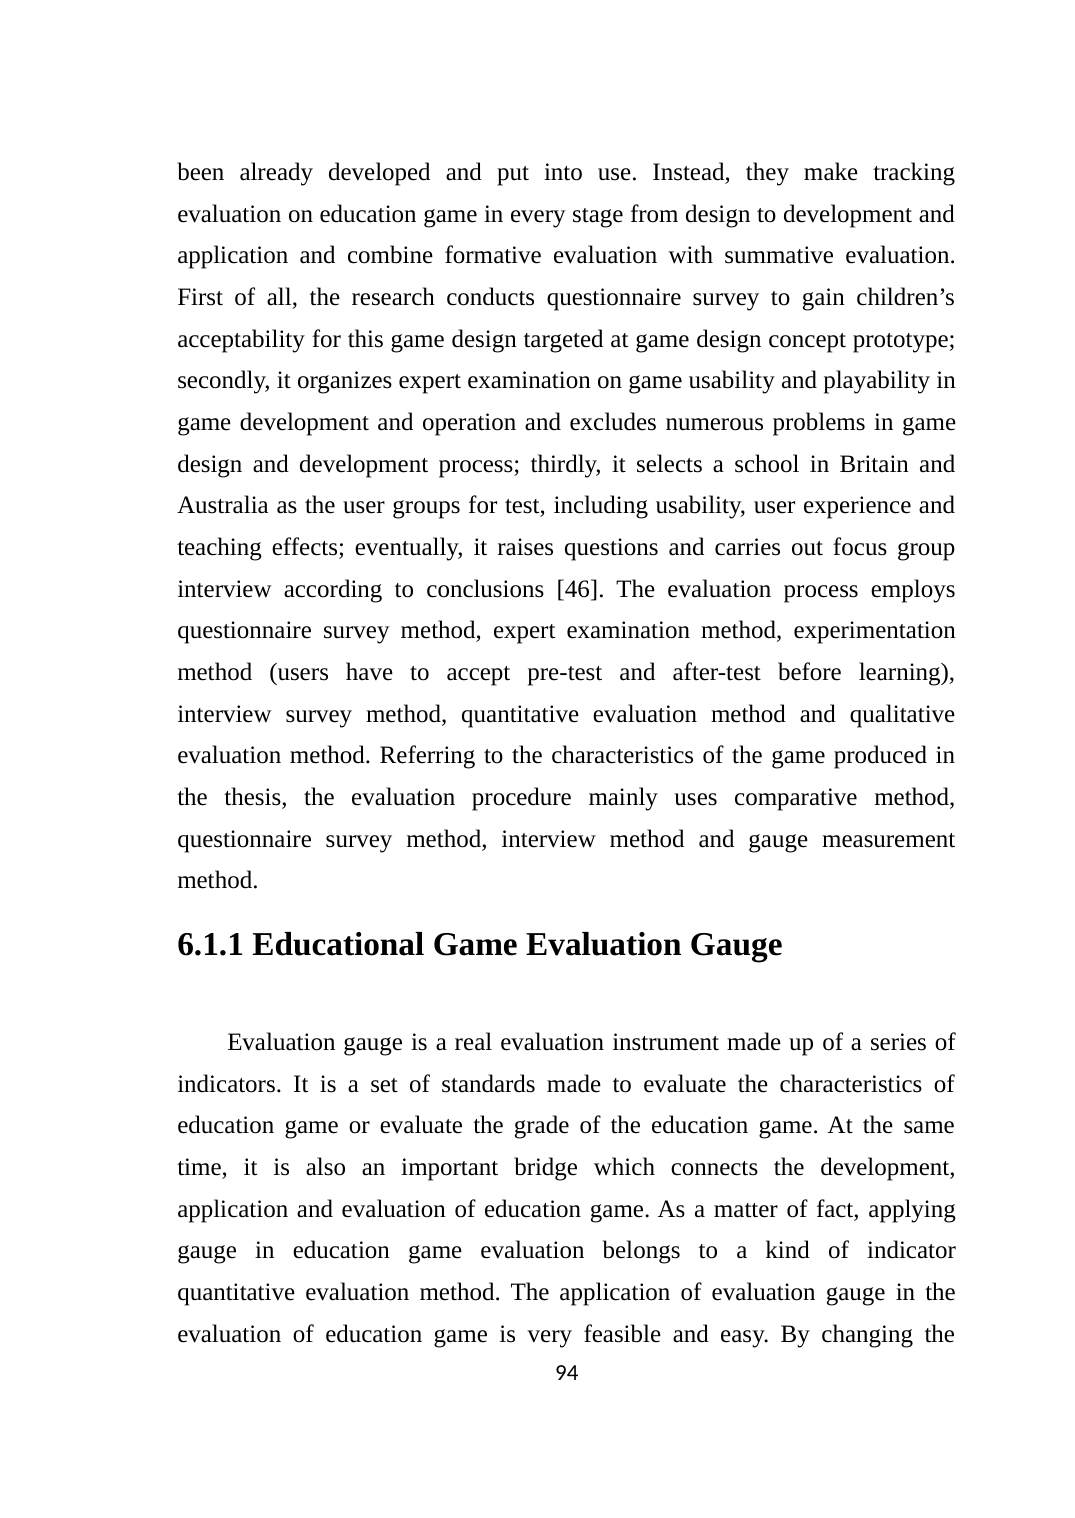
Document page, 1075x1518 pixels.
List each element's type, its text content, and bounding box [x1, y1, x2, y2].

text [177, 147, 956, 897]
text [177, 1017, 956, 1350]
text 6.1.1 Educational Game Evaluation Gauge [177, 924, 956, 962]
